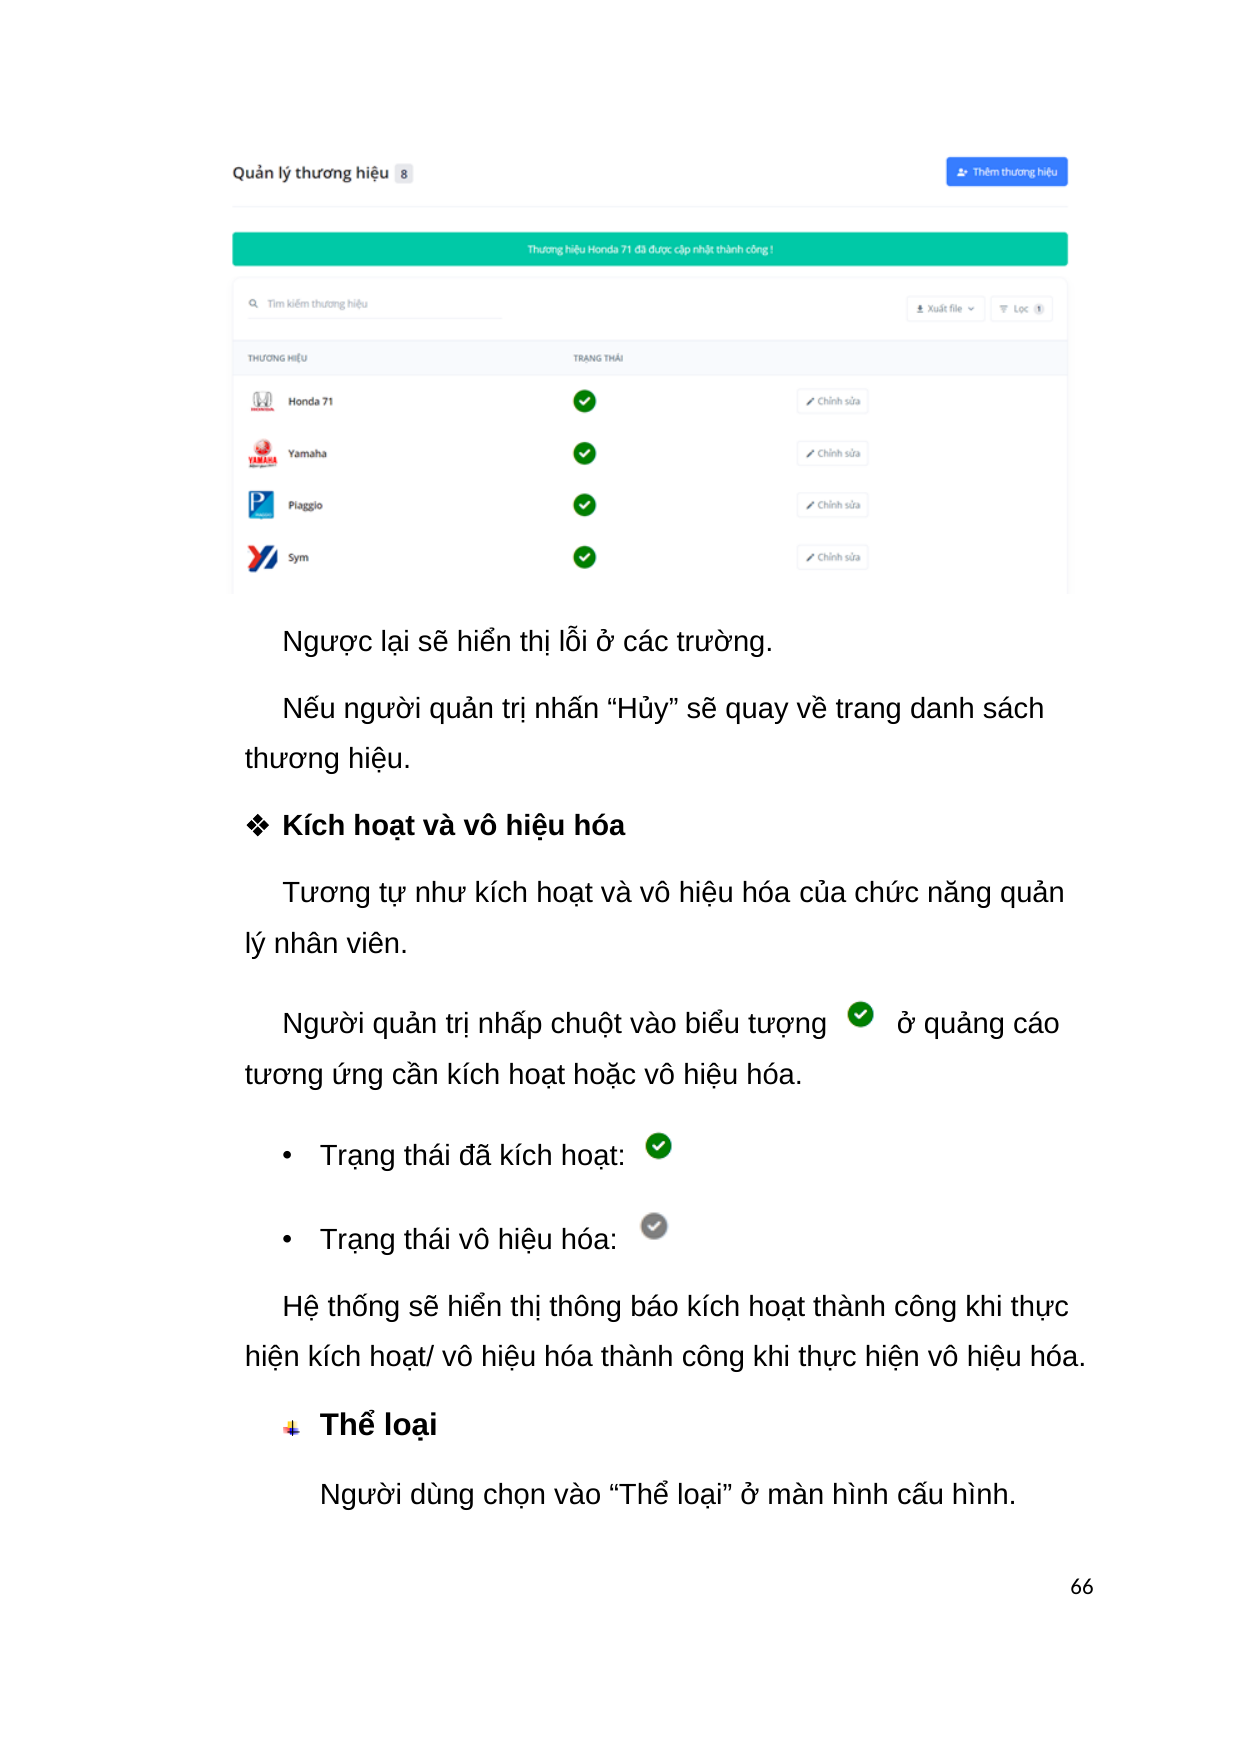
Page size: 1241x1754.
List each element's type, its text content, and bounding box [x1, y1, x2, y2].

picture [633, 1205, 680, 1249]
list Trạng thái đã kích hoạt: [282, 1124, 1093, 1171]
text Người quản trị nhấp chuột vào biểu tượng ở quảng cáo tương ứng cần kích hoạt hoặc vô hiệu hóa. [244, 993, 1093, 1090]
list Nếu người quản trị nhấn “Hủy” sẽ quay về trang danh sách thương hiệu. [244, 691, 1093, 775]
text Người dùng chọn vào “Thể loại” ở màn hình cấu hình. [282, 1477, 1093, 1510]
picture [633, 1123, 687, 1166]
list Trạng thái vô hiệu hóa: [282, 1205, 1093, 1255]
list Kích hoạt và vô hiệu hóa [244, 808, 1093, 842]
text Hệ thống sẽ hiển thị thông báo kích hoạt thành công khi thực hiện kích hoạt/ vô hiệu hóa thành công khi thực hiện vô hiệu hóa. [244, 1289, 1093, 1373]
text Tương tự như kích hoạt và vô hiệu hóa của chức năng quản lý nhân viên. [244, 875, 1093, 959]
picture [283, 1419, 300, 1436]
list Thể loại [282, 1406, 1093, 1442]
list Ngược lại sẽ hiển thị lỗi ở các trường. [244, 624, 1093, 657]
picture [225, 147, 1077, 594]
picture [836, 992, 889, 1034]
